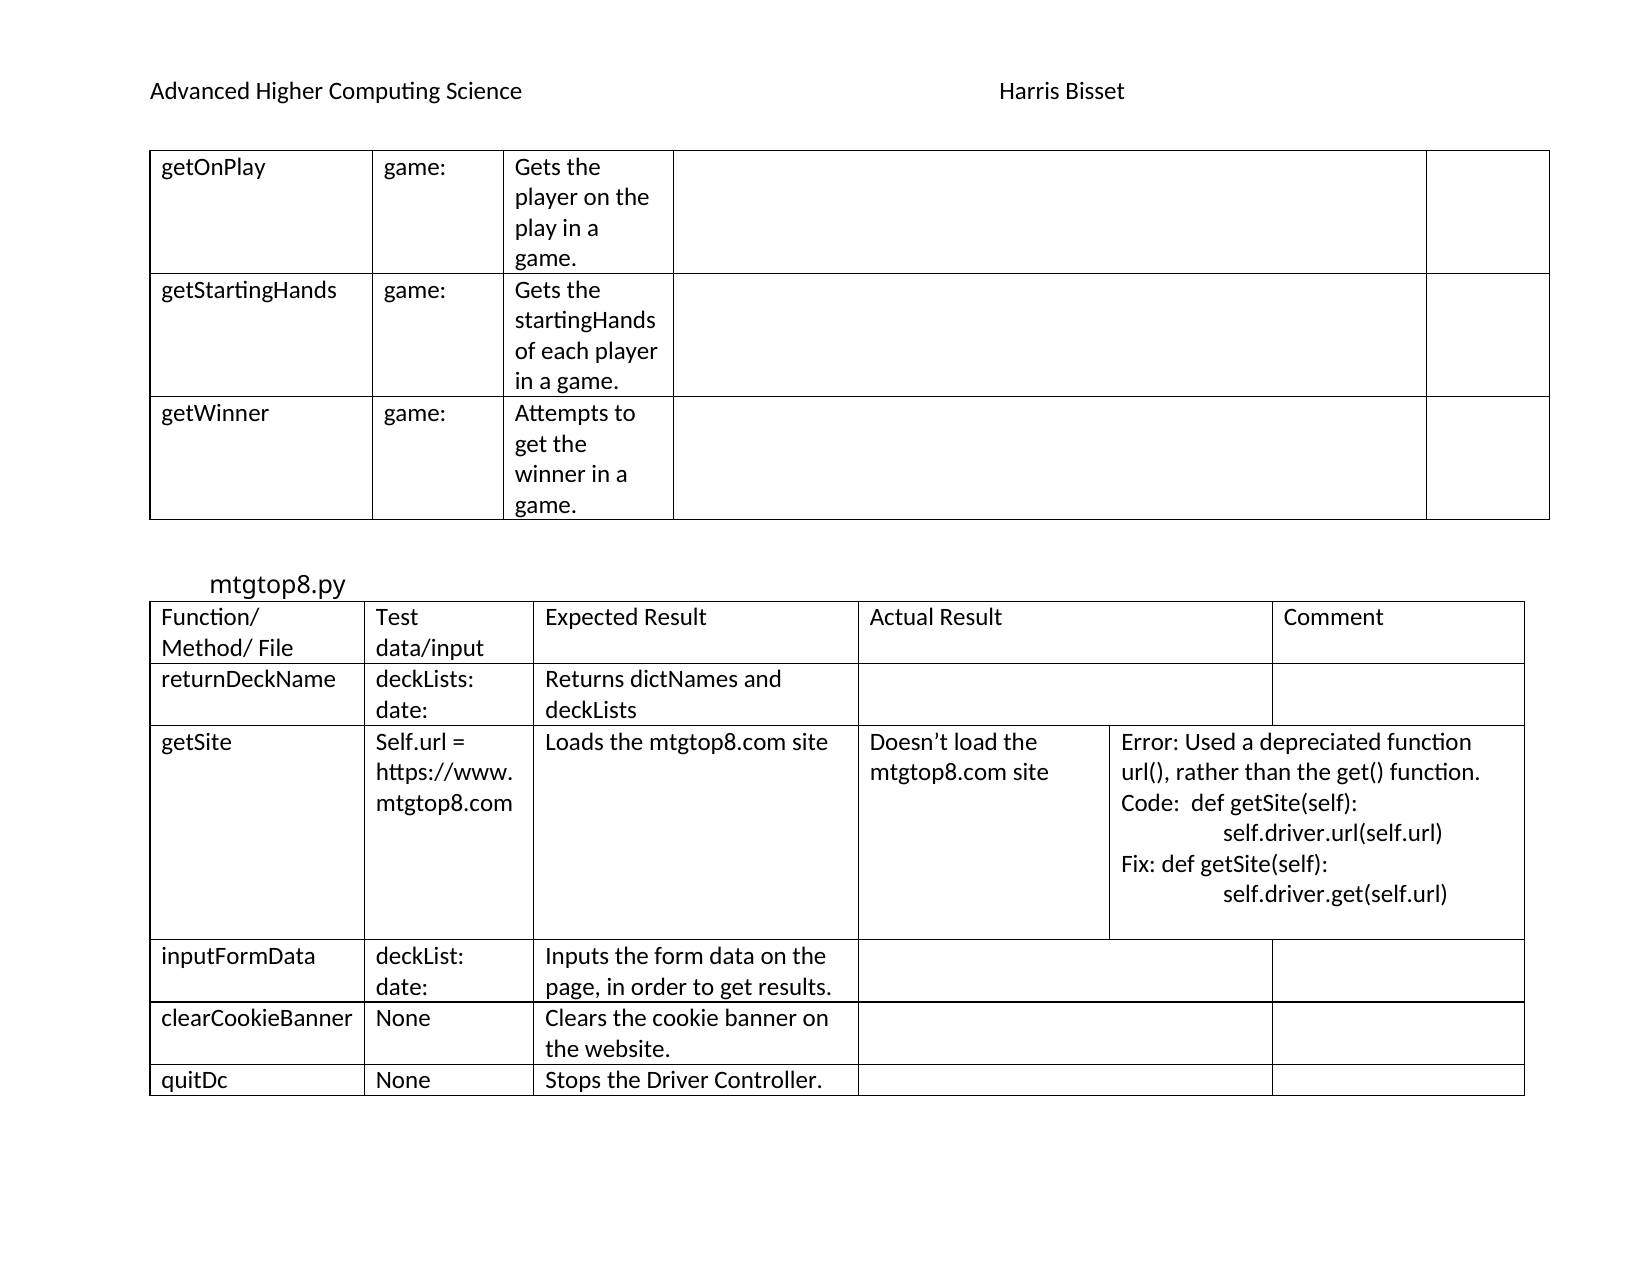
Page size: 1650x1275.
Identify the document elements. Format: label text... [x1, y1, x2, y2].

table_cell game: [373, 151, 503, 273]
table_header Test data/input [365, 602, 533, 663]
table_cell [1427, 274, 1549, 396]
table_header Comment [1273, 602, 1524, 663]
table_cell game: [373, 397, 503, 519]
table_cell getSite [151, 726, 364, 939]
table_cell inputFormData [151, 940, 364, 1001]
table_cell [1273, 1065, 1524, 1095]
table_cell Inputs the form data on the page, in order to get results. [534, 940, 858, 1001]
table_header Expected Result [534, 602, 858, 663]
table_cell [674, 397, 1426, 519]
table_cell None [365, 1065, 533, 1095]
table_cell Stops the Driver Controller. [534, 1065, 858, 1095]
table_cell Loads the mtgtop8.com site [534, 726, 858, 939]
table_header Function/ Method/ File [151, 602, 364, 663]
table_cell Error: Used a depreciated function url(), rather than the get() function. Code: def getSite(self): self.driver.url(self.url) Fix: def getSite(self): self.driver.get(self.url) [1110, 726, 1524, 939]
table_cell clearCookieBanner [151, 1003, 364, 1063]
table_cell getOnPlay [151, 151, 372, 273]
table_cell [1273, 1003, 1524, 1063]
table_cell [859, 664, 1272, 725]
table_cell [674, 274, 1426, 396]
table_cell Returns dictNames and deckLists [534, 664, 858, 725]
table_cell getStartingHands [151, 274, 372, 396]
table_cell Gets the player on the play in a game. [504, 151, 673, 273]
table_cell Attempts to get the winner in a game. [504, 397, 673, 519]
subtitle mtgtop8.py [209, 566, 1500, 601]
table_cell [1427, 151, 1549, 273]
table_cell [859, 1003, 1272, 1063]
table_cell [1427, 397, 1549, 519]
table_cell getWinner [151, 397, 372, 519]
table_header Actual Result [859, 602, 1272, 663]
table_cell [859, 940, 1272, 1001]
table_cell [1273, 940, 1524, 1001]
table_cell returnDeckName [151, 664, 364, 725]
table_cell Self.url = https://www.mtgtop8.com [365, 726, 533, 939]
table_cell [859, 1065, 1272, 1095]
table_cell deckList: date: [365, 940, 533, 1001]
table_cell game: [373, 274, 503, 396]
table_cell None [365, 1003, 533, 1063]
table_cell quitDc [151, 1065, 364, 1095]
table_cell deckLists: date: [365, 664, 533, 725]
table_cell [674, 151, 1426, 273]
table_cell Gets the startingHands of each player in a game. [504, 274, 673, 396]
table_cell Doesn’t load the mtgtop8.com site [859, 726, 1109, 939]
table_cell [1273, 664, 1524, 725]
table_cell Clears the cookie banner on the website. [534, 1003, 858, 1063]
